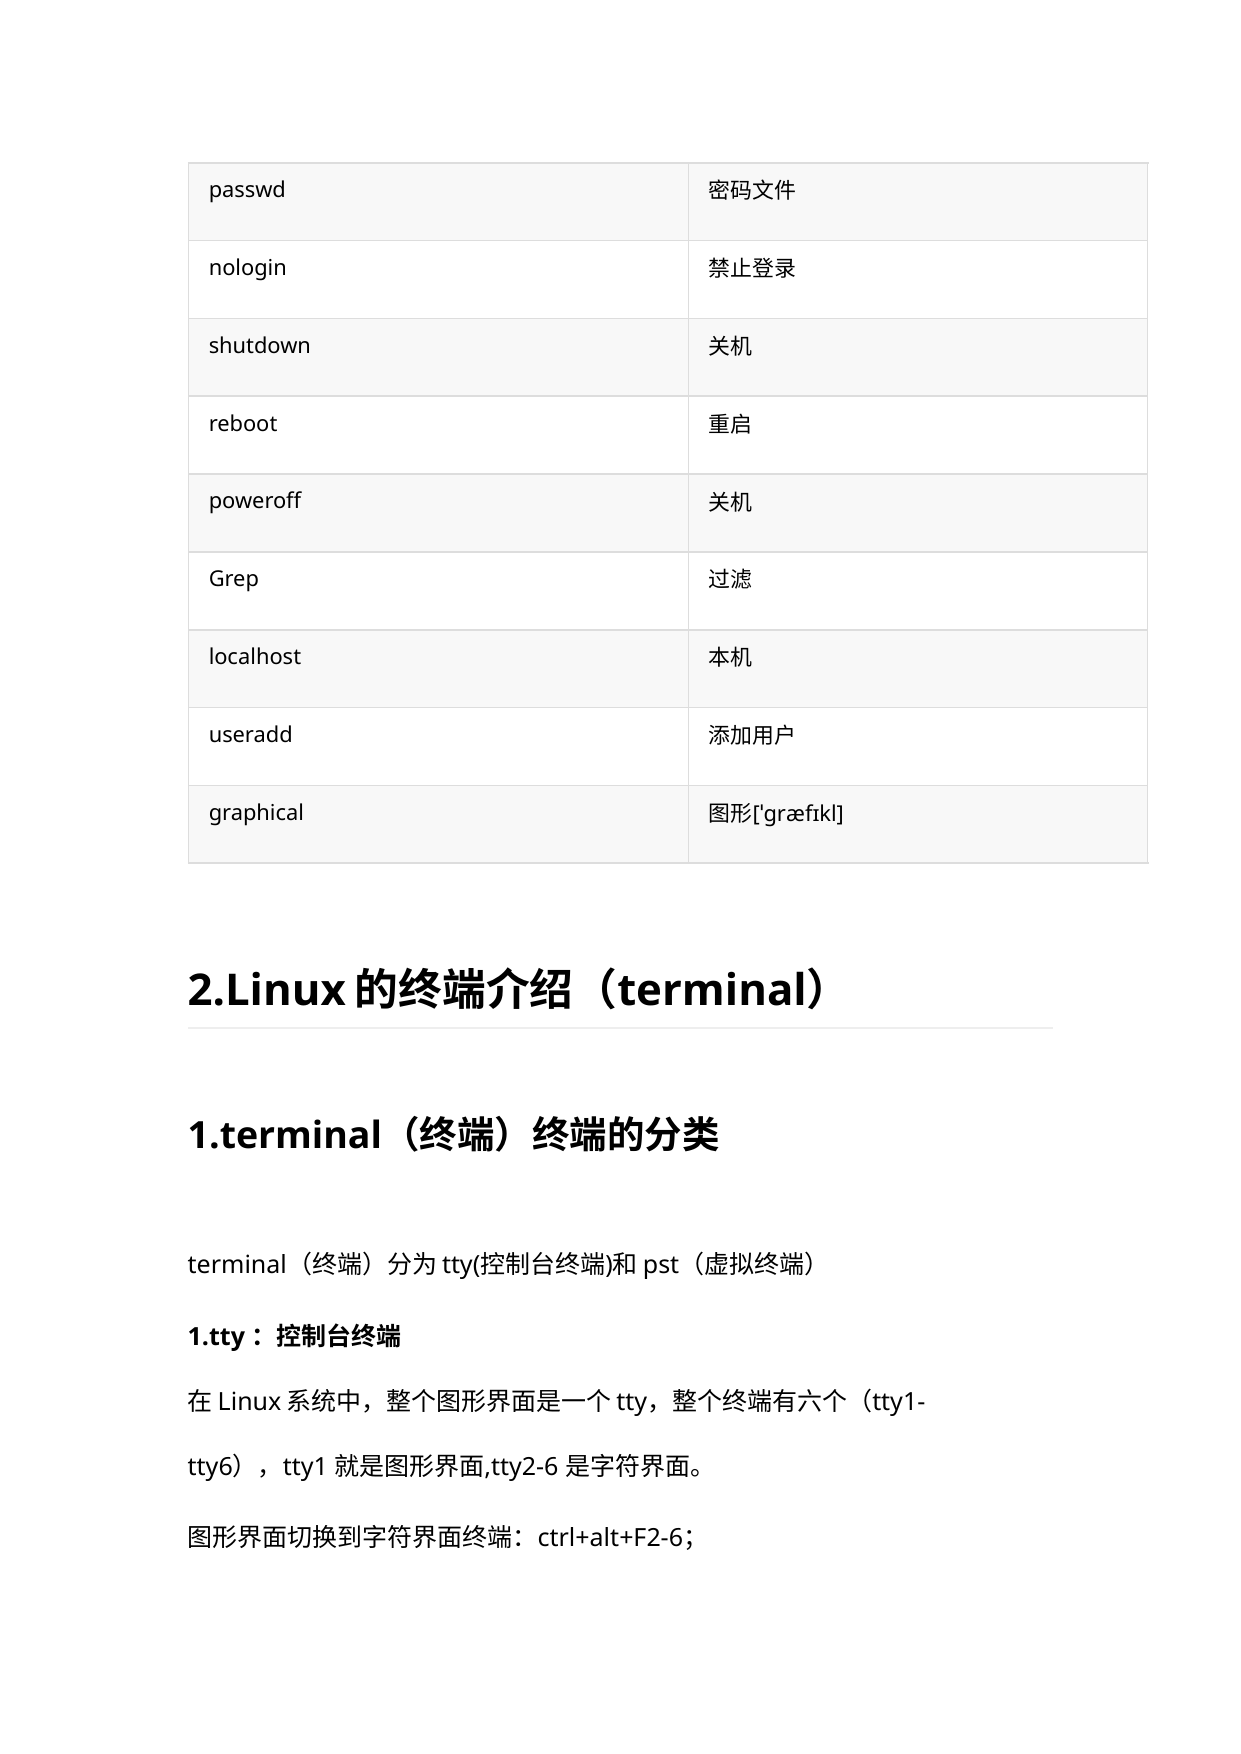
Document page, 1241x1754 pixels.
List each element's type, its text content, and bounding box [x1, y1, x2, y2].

table_cell graphical [189, 786, 688, 862]
text 1.tty ：控制台终端 在Linux系统中，整个图形界面是一个tty，整个终端有六个（tty1-tty6），tty1 就是图形界面,tty2-6 是字符界面。 [187, 1302, 1053, 1497]
table_cell Grep [189, 553, 688, 629]
table_cell 过滤 [689, 553, 1147, 629]
table_cell reboot [189, 397, 688, 473]
table_cell nologin [189, 241, 688, 318]
table_cell 重启 [689, 397, 1147, 473]
table_cell 本机 [689, 631, 1147, 707]
table_cell localhost [189, 631, 688, 707]
table_cell useradd [189, 708, 688, 784]
text terminal（终端）分为tty(控制台终端)和pst（虚拟终端） [187, 1230, 1053, 1295]
subtitle 1.terminal（终端）终端的分类 [187, 1100, 1053, 1165]
table_cell 添加用户 [689, 708, 1147, 784]
table_cell 关机 [689, 319, 1147, 395]
table_cell poweroff [189, 475, 688, 551]
table_cell 关机 [689, 475, 1147, 551]
text 图形界面切换到字符界面终端：ctrl+alt+F2-6； [187, 1503, 1053, 1568]
table_cell 图形[ˈgræfɪkl] [689, 786, 1147, 862]
subtitle 2.Linux的终端介绍（terminal） [187, 954, 1053, 1029]
table_cell 密码文件 [689, 164, 1147, 240]
table_cell shutdown [189, 319, 688, 395]
table_cell 禁止登录 [689, 241, 1147, 318]
table_cell passwd [189, 164, 688, 240]
